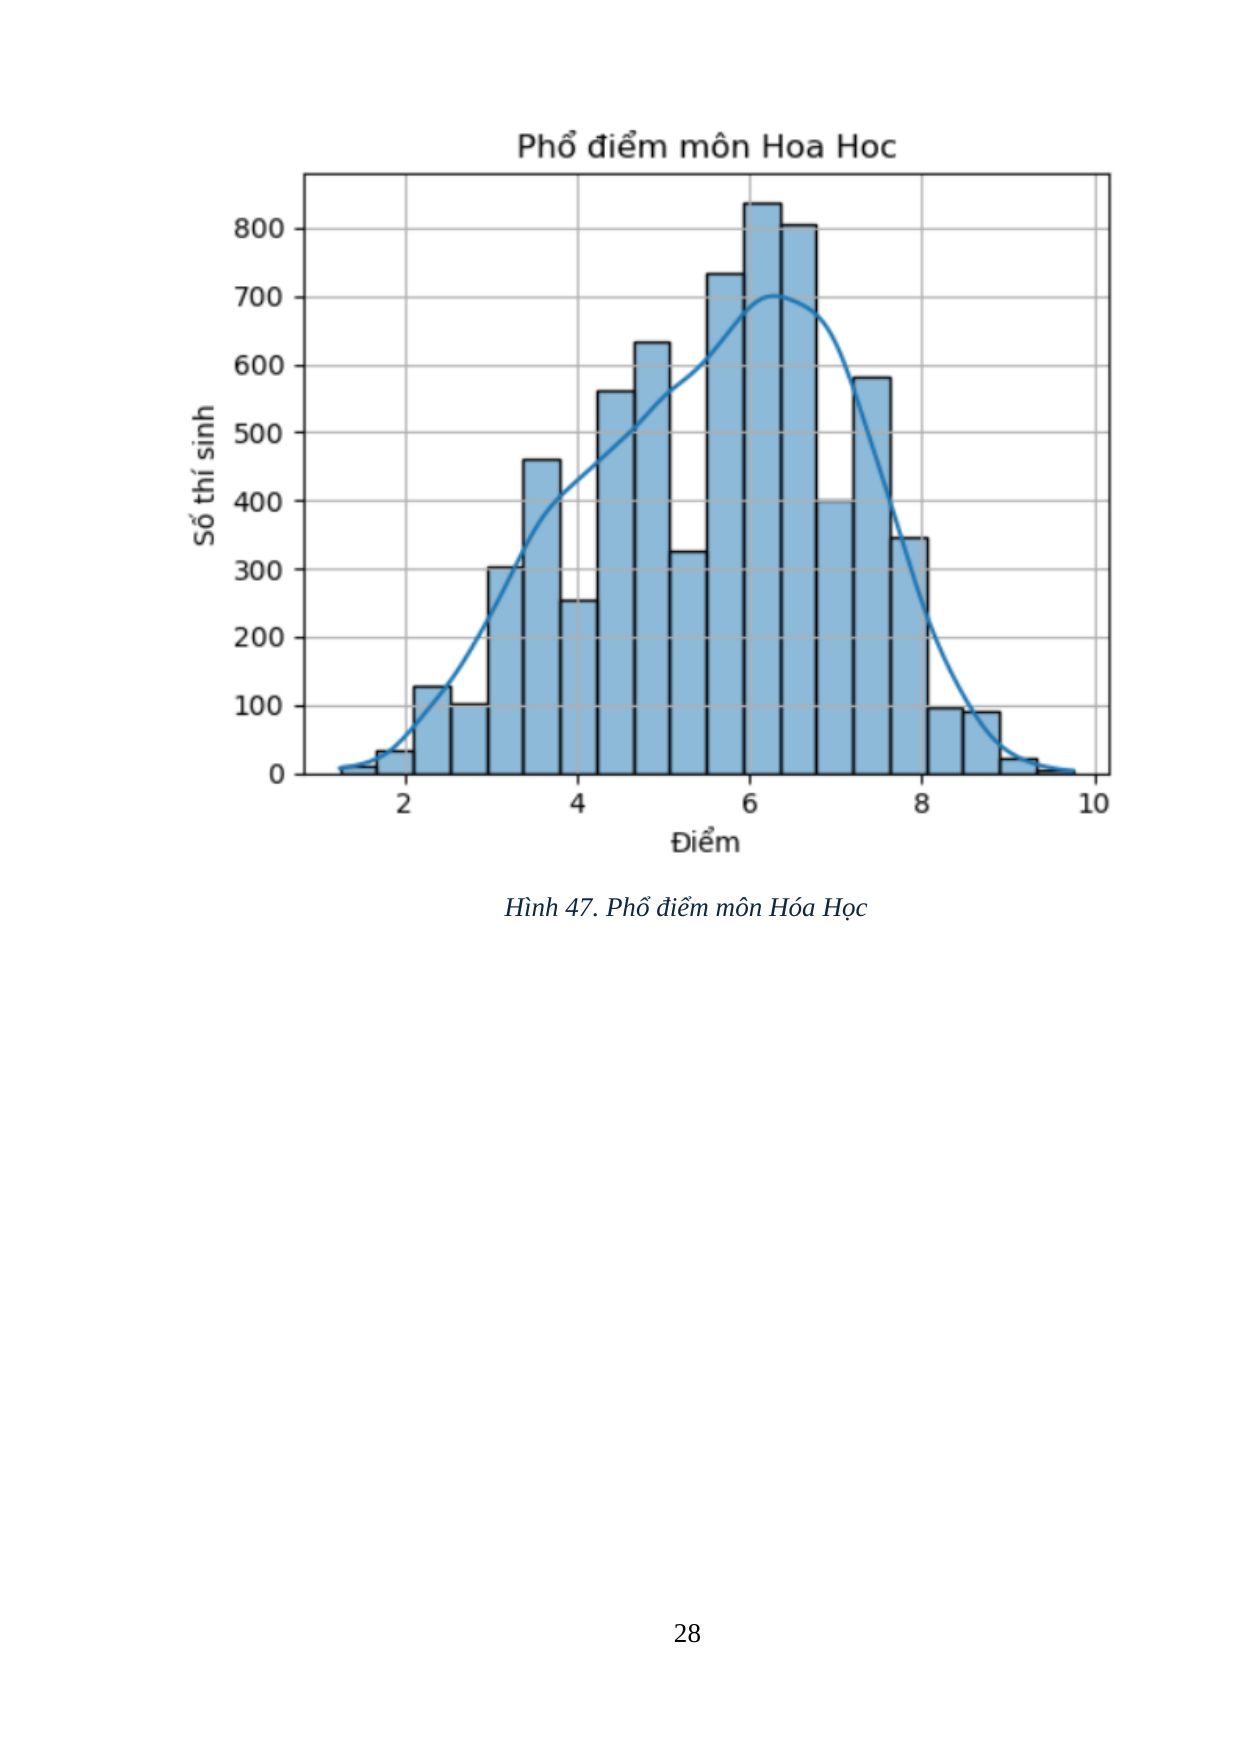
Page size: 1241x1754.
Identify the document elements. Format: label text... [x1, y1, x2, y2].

picture [178, 118, 1121, 873]
text Hình 47. Phổ điểm môn Hóa Học [177, 892, 1122, 923]
